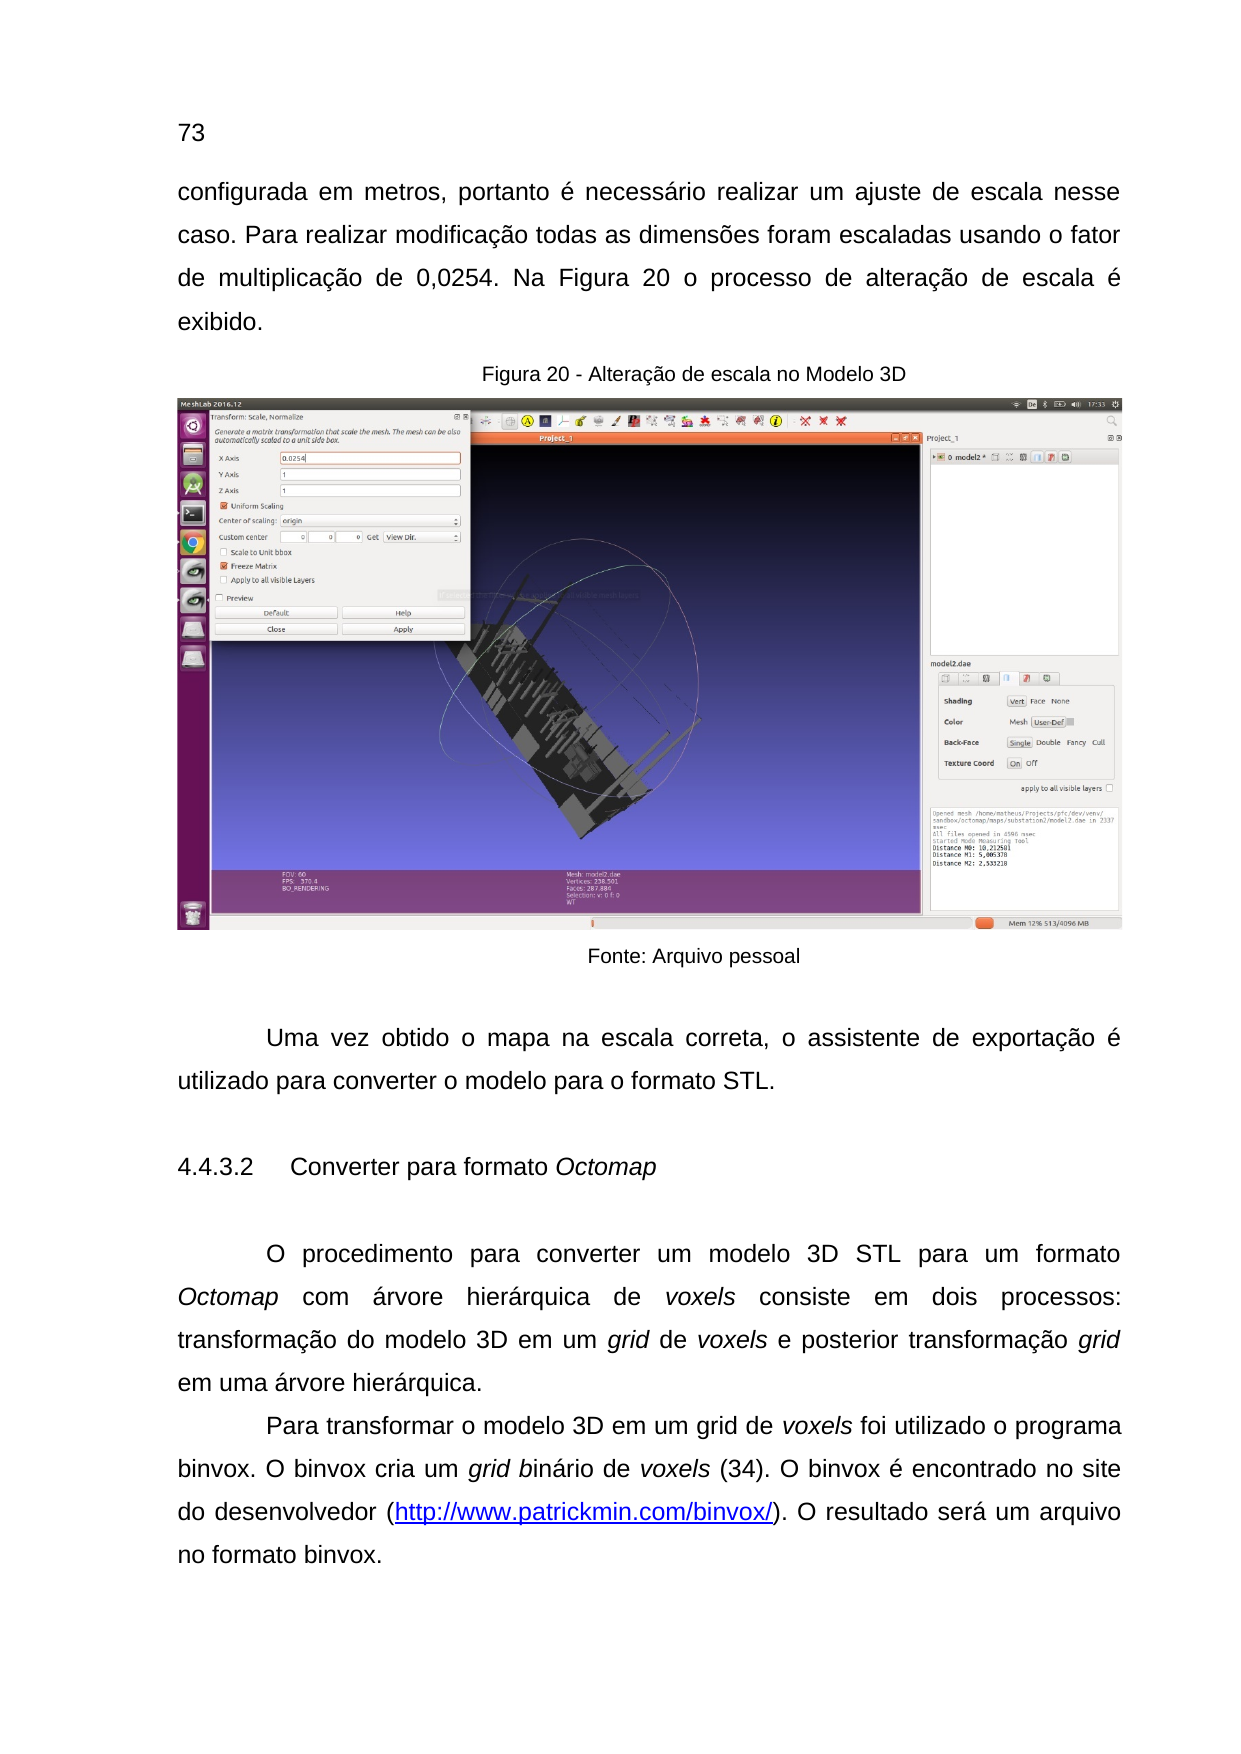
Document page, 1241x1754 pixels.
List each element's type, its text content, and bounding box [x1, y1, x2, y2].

picture [177, 398, 1123, 930]
text Para transformar o modelo 3D em um grid de voxels foi utilizado o programa binvox. O binvox cria um grid binário de voxels . O binvox é encontrado no site do desenvolvedor (http://www.patrickmin.com/binvox/). O resultado será um arquivo no formato binvox. [177, 1411, 1122, 1569]
text Figura 20 - Alteração de escala no Modelo 3D [177, 362, 1122, 386]
text Fonte: Arquivo pessoal [177, 944, 1122, 968]
text Uma vez obtido o mapa na escala correta, o assistente de exportação é utilizado para converter o modelo para o formato STL. [177, 1023, 1122, 1095]
text O procedimento para converter um modelo 3D STL para um formato Octomap com árvore hierárquica de voxels consiste em dois processos: transformação do modelo 3D em um grid de voxels e posterior transformação grid em uma árvore hierárquica. [177, 1239, 1122, 1397]
subtitle Converter para formato Octomap [177, 1152, 1122, 1181]
